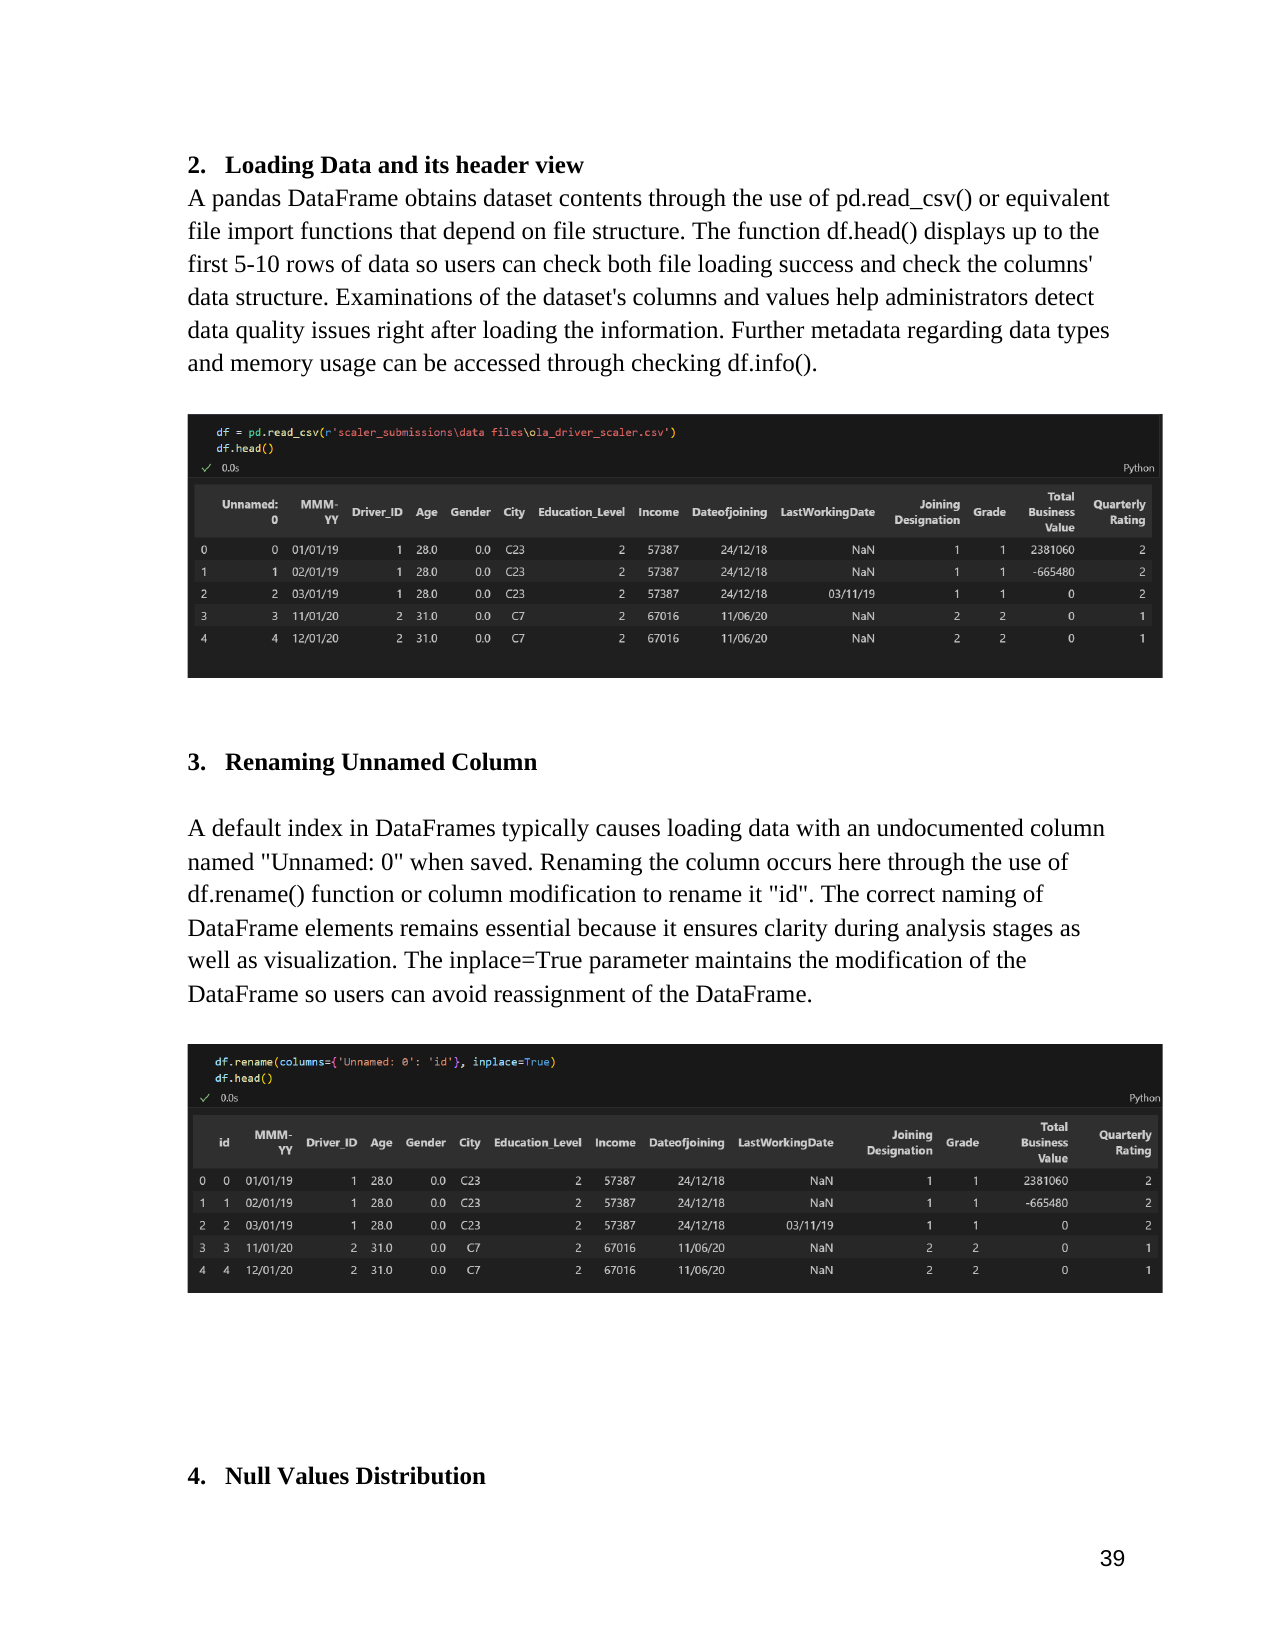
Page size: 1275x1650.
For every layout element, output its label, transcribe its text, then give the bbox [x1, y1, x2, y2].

text A pandas DataFrame obtains dataset contents through the use of pd.read_csv() or equivalent file import functions that depend on file structure. The function df.head() displays up to the first 5-10 rows of data so users can check both file loading success and check the columns' data structure. Examinations of the dataset's columns and values help administrators detect data quality issues right after loading the information. Further metadata regarding data types and memory usage can be accessed through checking df.info(). [187, 183, 1125, 377]
picture [187, 1044, 1163, 1293]
text A default index in DataFrames typically causes loading data with an undocumented column named "Unnamed: 0" when saved. Renaming the column occurs here through the use of df.rename() function or column modification to rename it "id". The correct naming of DataFrame elements remains essential because it ensures clarity during analysis stages as well as visualization. The inplace=True parameter maintains the modification of the DataFrame so users can avoid reassignment of the DataFrame. [187, 813, 1125, 1007]
list Renaming Unnamed Column [187, 747, 1125, 776]
list Loading Data and its header view [187, 150, 1125, 179]
picture [187, 414, 1163, 678]
list Null Values Distribution [187, 1461, 1125, 1490]
